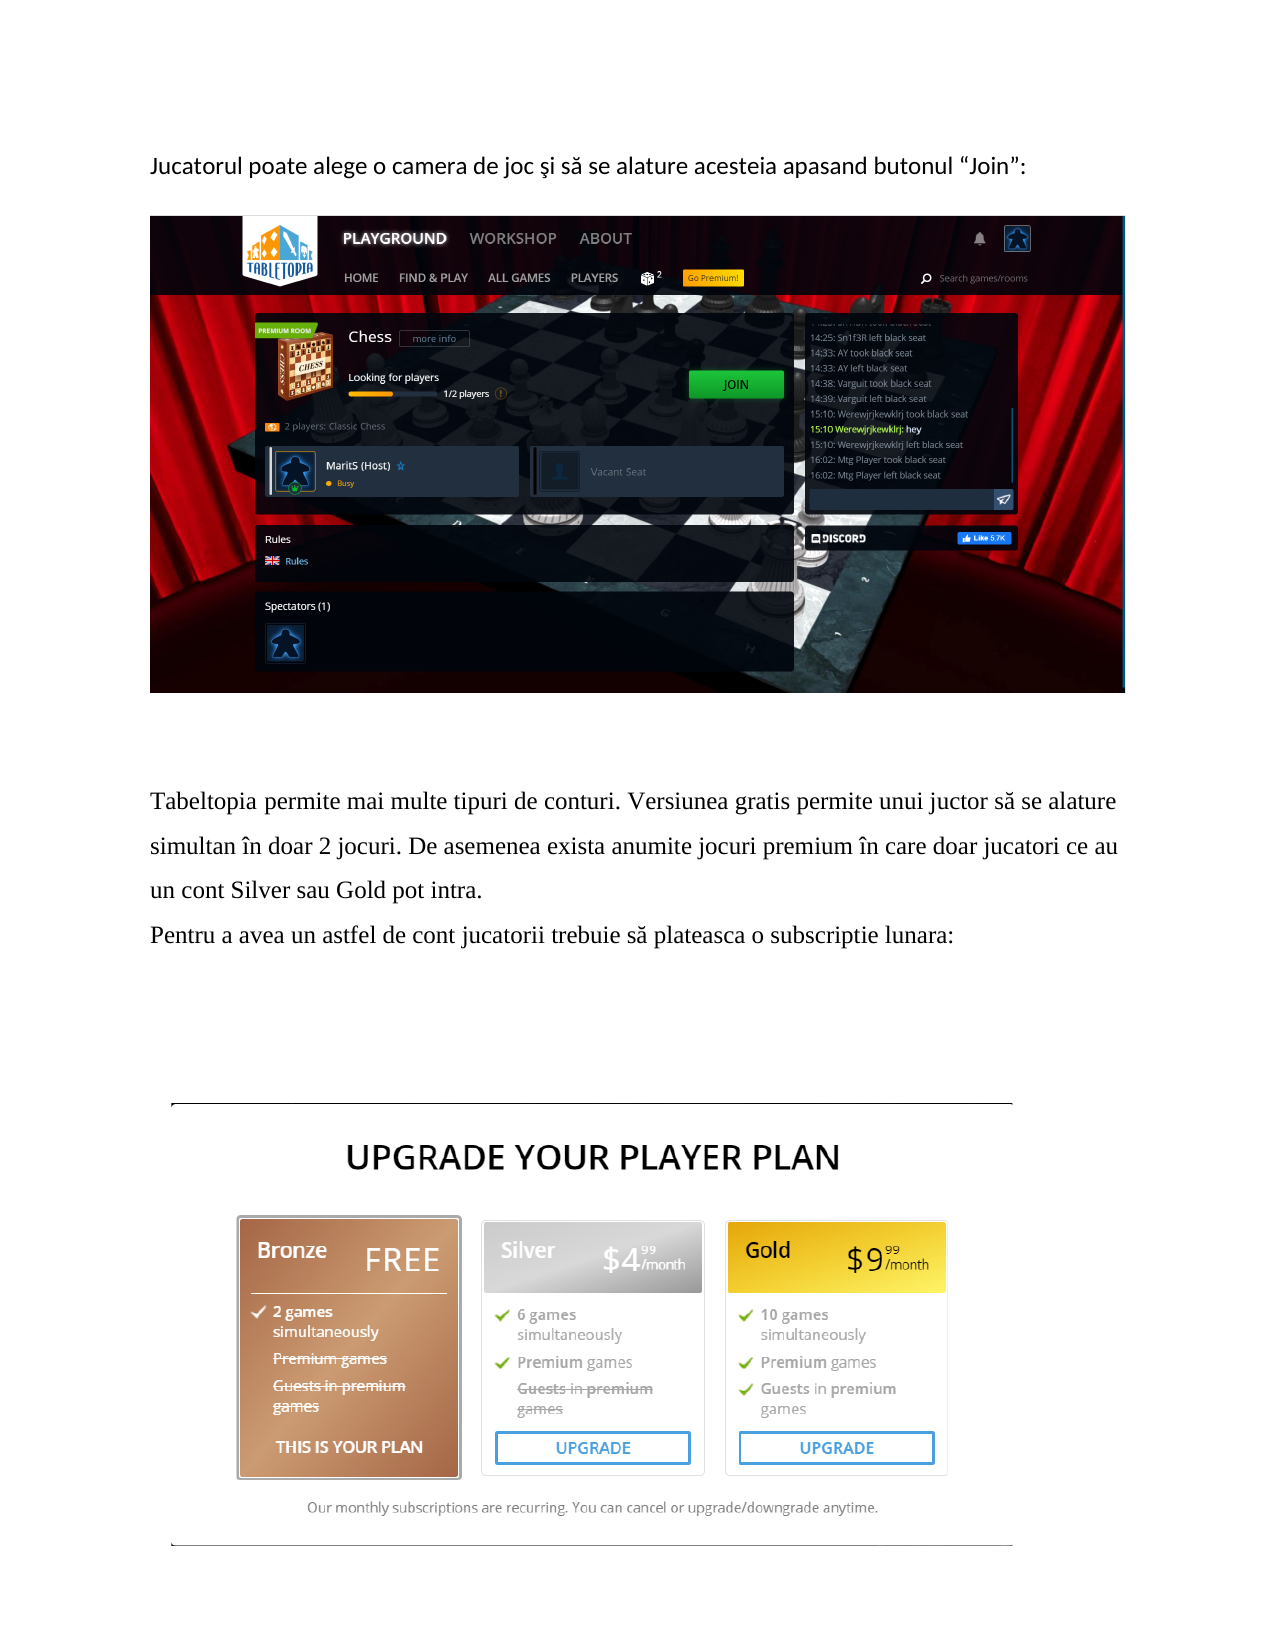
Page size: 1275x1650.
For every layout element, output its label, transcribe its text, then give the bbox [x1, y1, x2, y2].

picture [171, 1103, 1013, 1546]
text Jucatorul poate alege o camera de joc şi să se alature acesteia apasand butonul “Join”: [150, 150, 1125, 181]
picture [150, 215, 1125, 693]
text Tabeltopia permite mai multe tipuri de conturi. Versiunea gratis permite unui juctor să se alature simultan în doar 2 jocuri. De asemenea exista anumite jocuri premium în care doar jucatori ce au un cont Silver sau Gold pot intra. Pentru a avea un astfel de cont jucatorii trebuie să plateasca o subscriptie lunara: [150, 786, 1125, 949]
